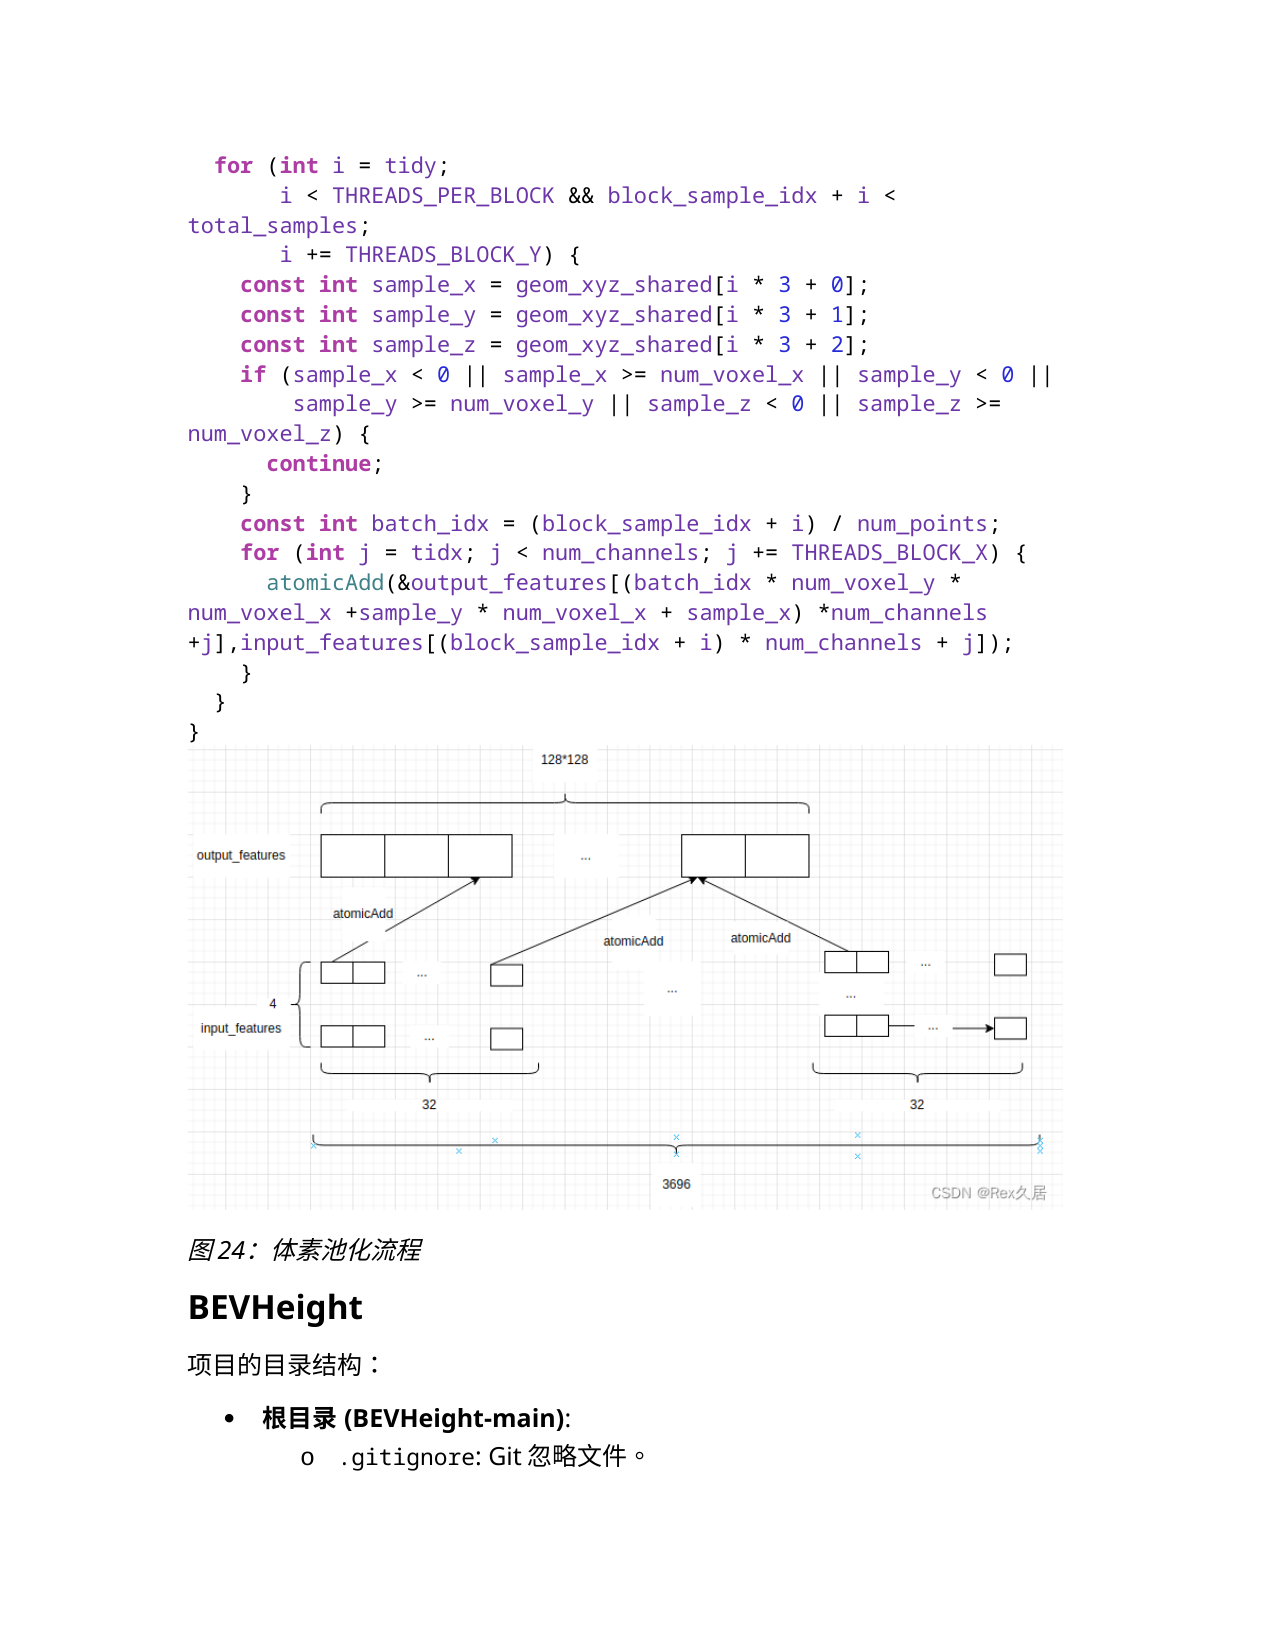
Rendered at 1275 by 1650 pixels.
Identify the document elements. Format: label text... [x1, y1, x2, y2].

text const int sample_z = geom_xyz_shared[i * 3 + 2]; [187, 329, 1087, 358]
picture [187, 745, 1063, 1210]
text i < THREADS_PER_BLOCK && block_sample_idx + i < total_samples; [187, 180, 1087, 239]
list .gitignore: Git忽略文件。 [300, 1438, 1087, 1473]
text atomicAdd(&output_features[(batch_idx * num_voxel_y * num_voxel_x +sample_y * num_voxel_x + sample_x) *num_channels +j],input_features[(block_sample_idx + i) * num_channels + j]); [187, 567, 1087, 656]
text const int sample_y = geom_xyz_shared[i * 3 + 1]; [187, 299, 1087, 329]
text 图24：体素池化流程 [187, 1231, 1087, 1267]
text 项目的目录结构： [187, 1348, 1087, 1382]
text const int batch_idx = (block_sample_idx + i) / num_points; [187, 507, 1087, 537]
text } [187, 716, 1087, 746]
text for (int j = tidx; j < num_channels; j += THREADS_BLOCK_X) { [187, 537, 1087, 567]
text if (sample_x < 0 || sample_x >= num_voxel_x || sample_y < 0 || [187, 358, 1087, 388]
text i += THREADS_BLOCK_Y) { [187, 239, 1087, 269]
text } [187, 656, 1087, 686]
list 根目录 (BEVHeight-main): [225, 1401, 1087, 1434]
text continue; [187, 448, 1087, 478]
subtitle BEVHeight [187, 1283, 1087, 1329]
text const int sample_x = geom_xyz_shared[i * 3 + 0]; [187, 269, 1087, 299]
text } [187, 686, 1087, 716]
text sample_y >= num_voxel_y || sample_z < 0 || sample_z >= num_voxel_z) { [187, 388, 1087, 448]
text } [187, 478, 1087, 507]
text for (int i = tidy; [187, 150, 1087, 180]
